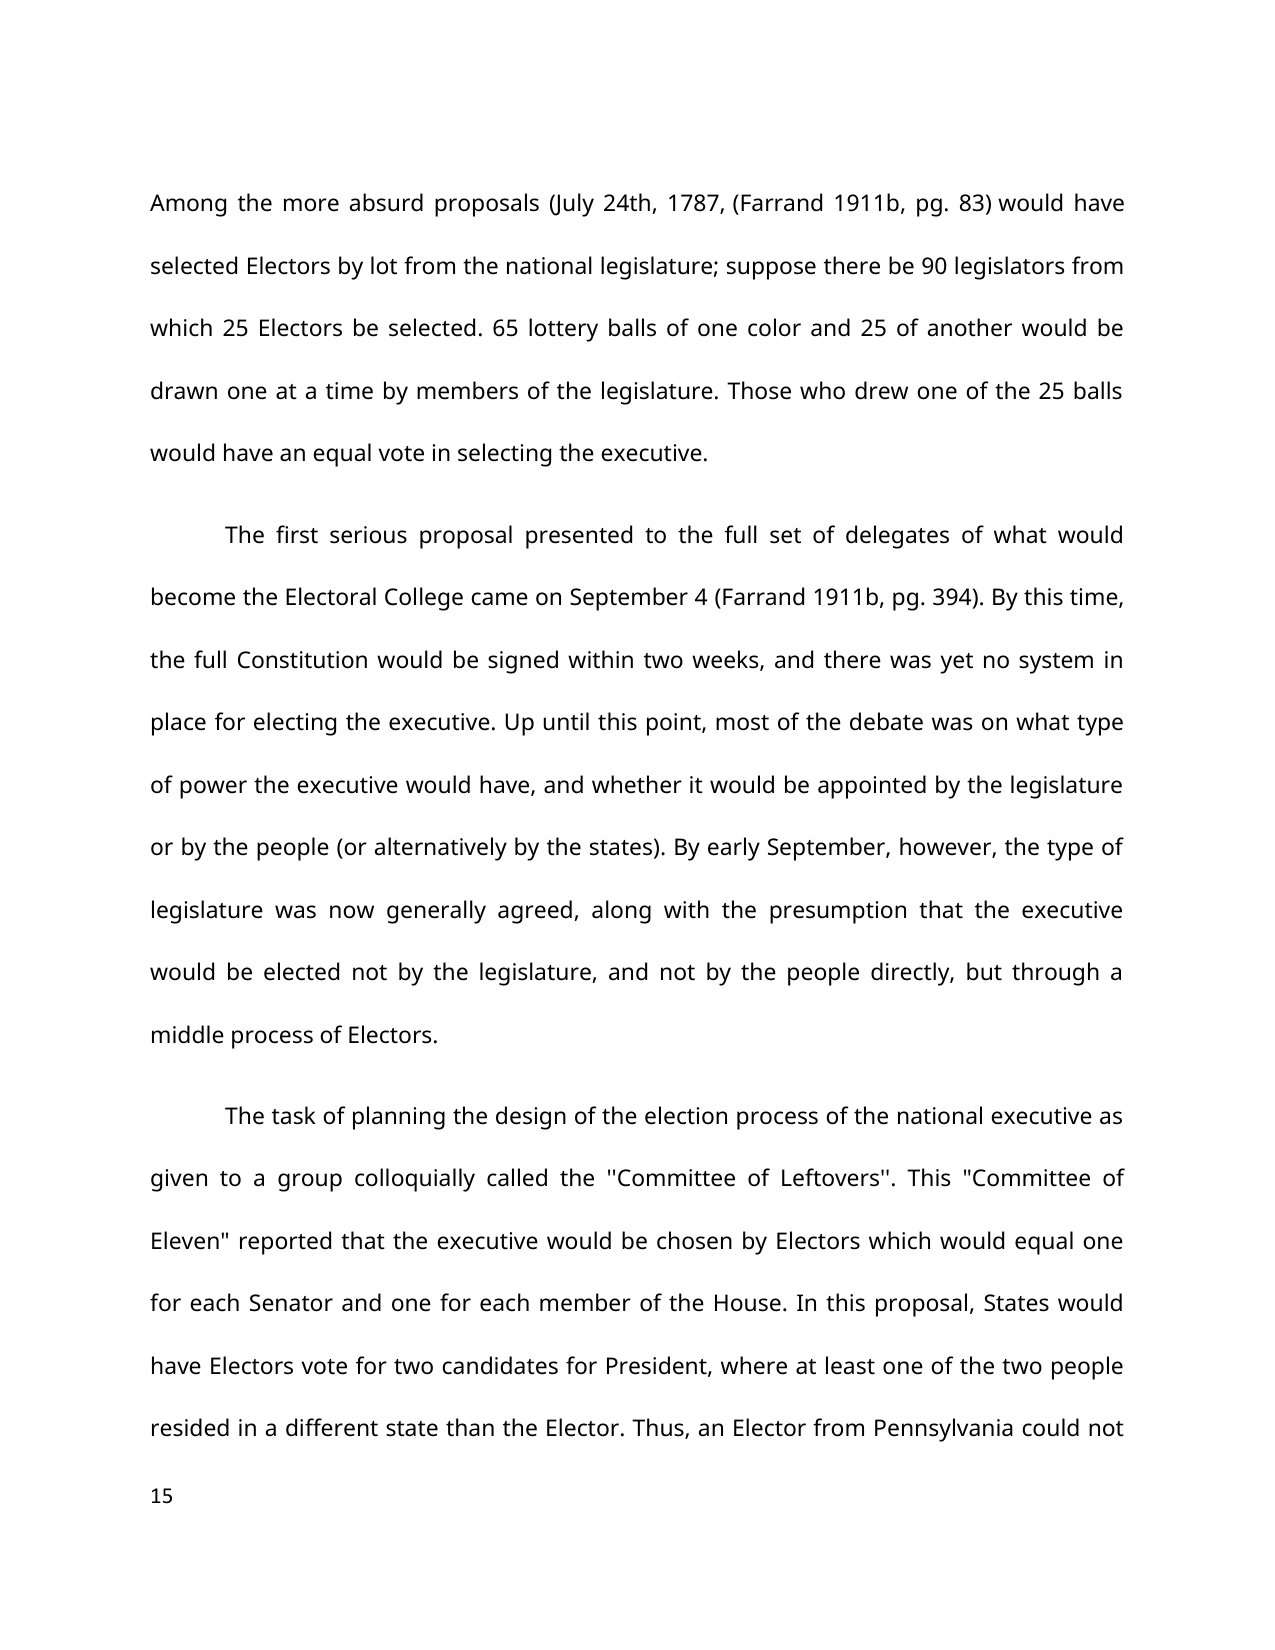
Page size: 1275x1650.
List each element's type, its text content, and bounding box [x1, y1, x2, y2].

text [150, 187, 1125, 468]
text The first serious proposal presented to the full set of delegates of what would become the Electoral College came on September 4 (Farrand 1911b, pg. 394). By this time, the full Constitution would be signed within two weeks, and there was yet no system in place for electing the executive. Up until this point, most of the debate was on what type of power the executive would have, and whether it would be appointed by the legislature or by the people (or alternatively by the states). By early September, however, the type of legislature was now generally agreed, along with the presumption that the executive would be elected not by the legislature, and not by the people directly, but through a middle process of Electors. [150, 518, 1125, 1050]
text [150, 1100, 1125, 1443]
